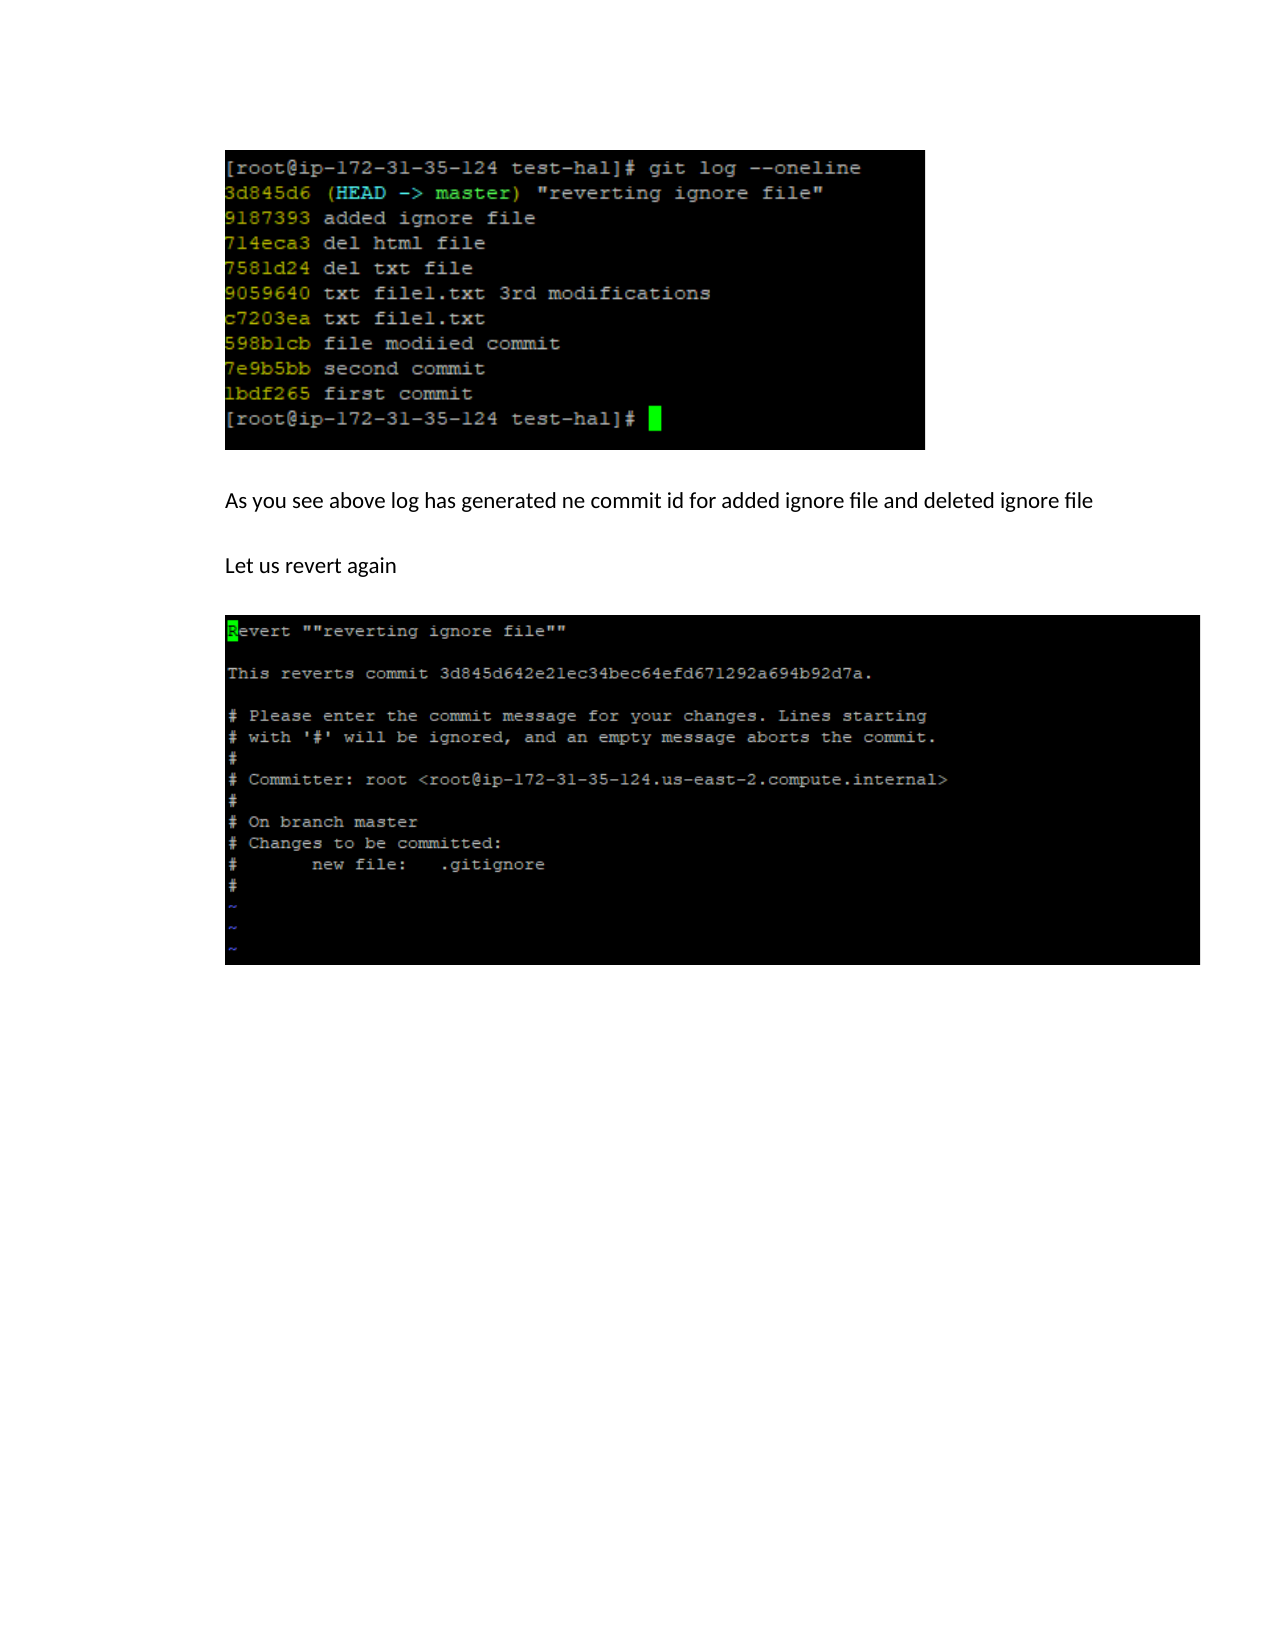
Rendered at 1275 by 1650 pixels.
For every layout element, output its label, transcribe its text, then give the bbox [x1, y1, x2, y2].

picture [225, 150, 926, 450]
list As you see above log has generated ne commit id for added ignore file and deleted ignore file [225, 486, 1125, 514]
list Let us revert again [225, 551, 1125, 579]
picture [225, 615, 1200, 965]
